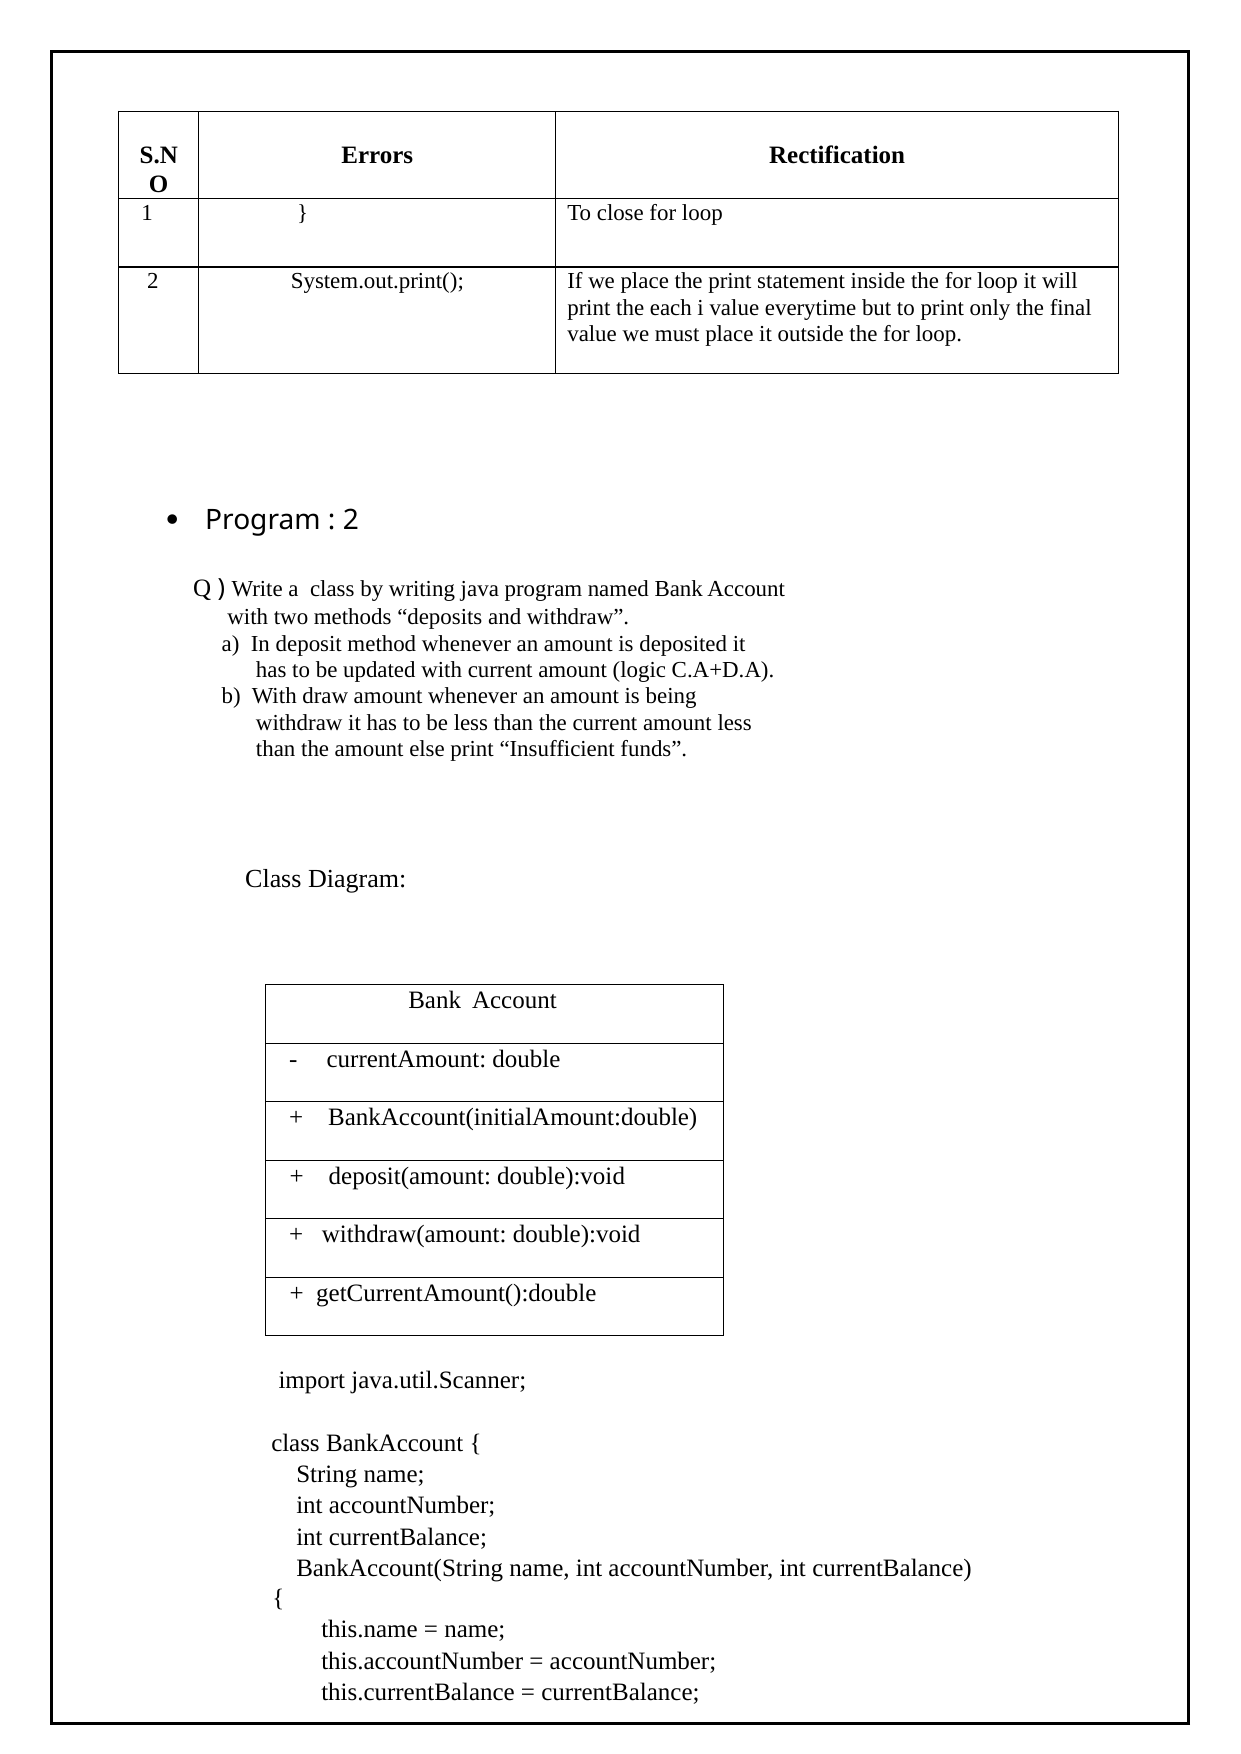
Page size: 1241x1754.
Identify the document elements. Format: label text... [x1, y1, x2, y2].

table_cell + withdraw(amount: double):void [266, 1219, 723, 1277]
text this.name = name; [271, 1614, 975, 1643]
text String name; [271, 1459, 975, 1488]
text import java.util.Scanner; [266, 1365, 975, 1394]
text class BankAccount { [271, 1428, 975, 1457]
table_cell To close for loop [556, 199, 1118, 266]
text withdraw it has to be less than the current amount less [193, 709, 1181, 735]
text Class Diagram: [130, 863, 1181, 893]
table_cell 1 [119, 199, 198, 266]
table_header Rectification [556, 112, 1118, 198]
table_cell If we place the print statement inside the for loop it will print the each i value everytime but to print only the final value we must place it outside the for loop. [556, 268, 1118, 373]
table_cell + BankAccount(initialAmount:double) [266, 1102, 723, 1160]
text BankAccount(String name, int accountNumber, int currentBalance) { [271, 1553, 975, 1612]
text Q ) Write a class by writing java program named Bank Account [193, 569, 1181, 603]
text this.accountNumber = accountNumber; [271, 1646, 975, 1675]
table_cell System.out.print(); [199, 268, 555, 373]
table_header S.NO [119, 112, 198, 198]
text a) In deposit method whenever an amount is deposited it [193, 630, 1181, 656]
table_header Errors [199, 112, 555, 198]
table_cell + getCurrentAmount():double [266, 1278, 723, 1335]
text b) With draw amount whenever an amount is being [193, 682, 1181, 709]
text int accountNumber; [271, 1491, 975, 1519]
text this.currentBalance = currentBalance; [271, 1677, 975, 1706]
table_cell 2 [119, 268, 198, 373]
table_cell + deposit(amount: double):void [266, 1161, 723, 1218]
text than the amount else print “Insufficient funds”. [193, 735, 1181, 761]
table_cell currentAmount: double [266, 1044, 723, 1101]
text int currentBalance; [271, 1522, 975, 1551]
table_header Bank Account [266, 985, 723, 1043]
table_cell } [199, 199, 555, 266]
text has to be updated with current amount (logic C.A+D.A). [193, 656, 1181, 682]
list Program : 2 [167, 499, 973, 538]
text with two methods “deposits and withdraw”. [193, 603, 1181, 630]
